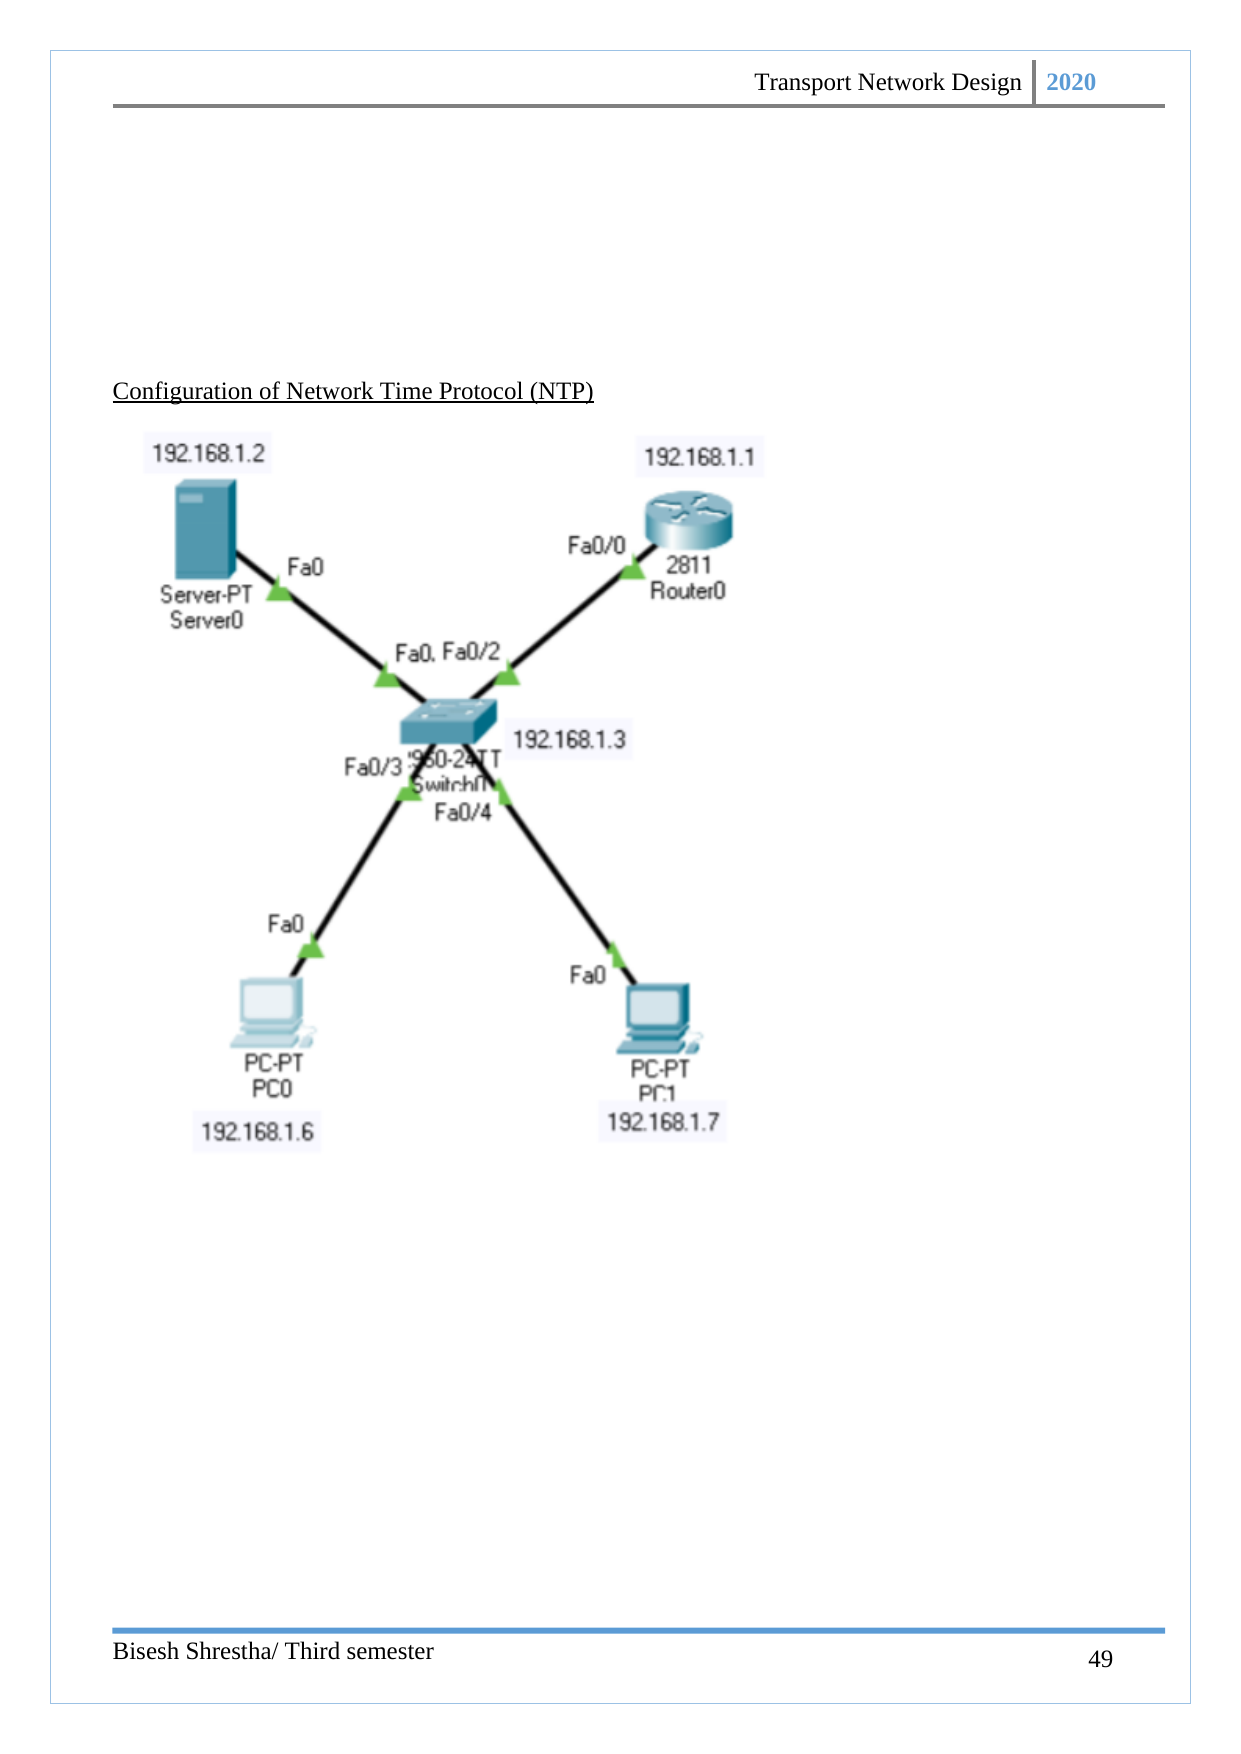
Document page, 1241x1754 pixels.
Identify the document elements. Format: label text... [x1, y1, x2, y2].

picture [112, 419, 846, 1175]
subtitle Configuration of Network Time Protocol (NTP) [112, 376, 1165, 405]
